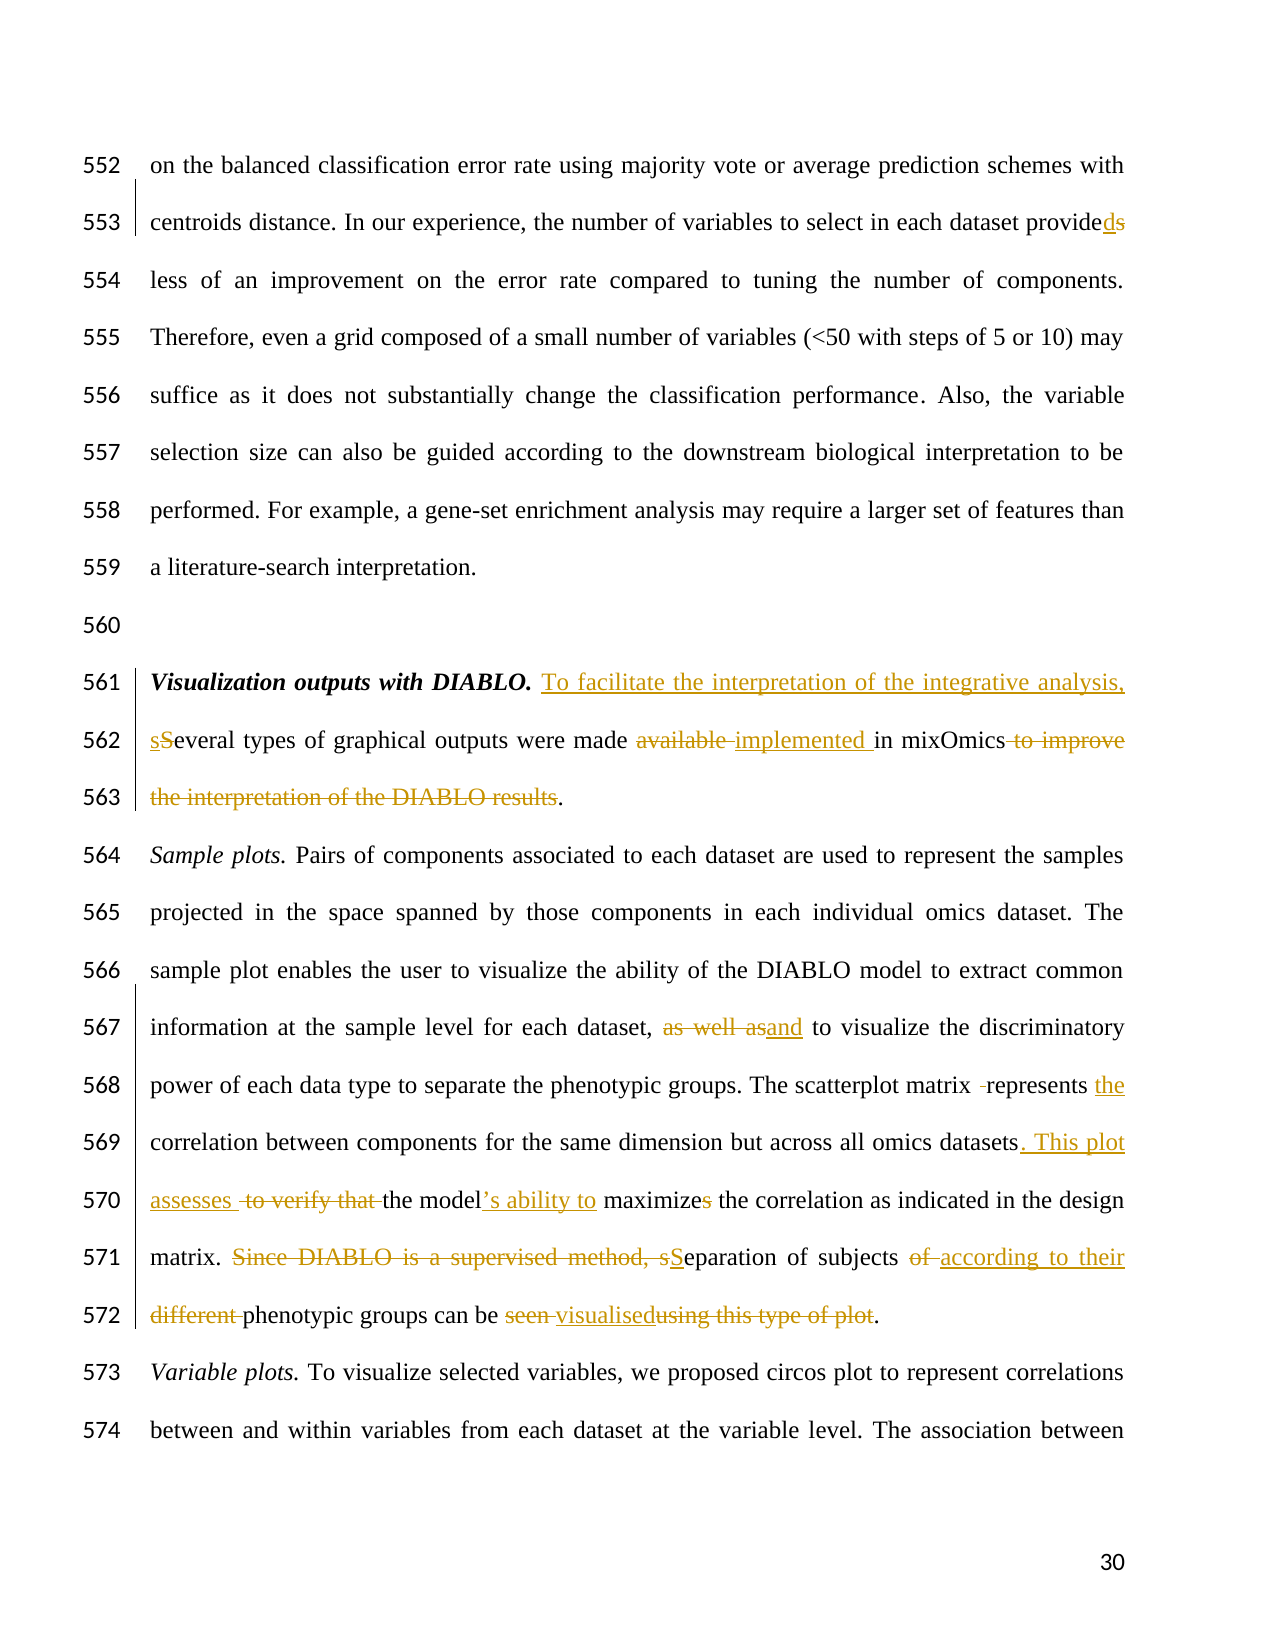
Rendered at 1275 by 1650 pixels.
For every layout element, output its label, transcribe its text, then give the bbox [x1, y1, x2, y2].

text Sample plots. Pairs of components associated to each dataset are used to represent the samples projected in the space spanned by those components in each individual omics dataset. The sample plot enables the user to visualize the ability of the DIABLO model to extract common information at the sample level for each dataset, to visualize the discriminatory power of each data type to separate the phenotypic groups. The scatterplot matrix represents correlation between components for the same dimension but across all omics datasetsthe model maximize the correlation as indicated in the design matrix. eparation of subjects phenotypic groups can be . [150, 840, 1125, 1329]
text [150, 1357, 1125, 1444]
text Visualization outputs with DIABLO. everal types of graphical outputs were made in mixOmics. [150, 667, 1125, 811]
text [150, 150, 1125, 581]
